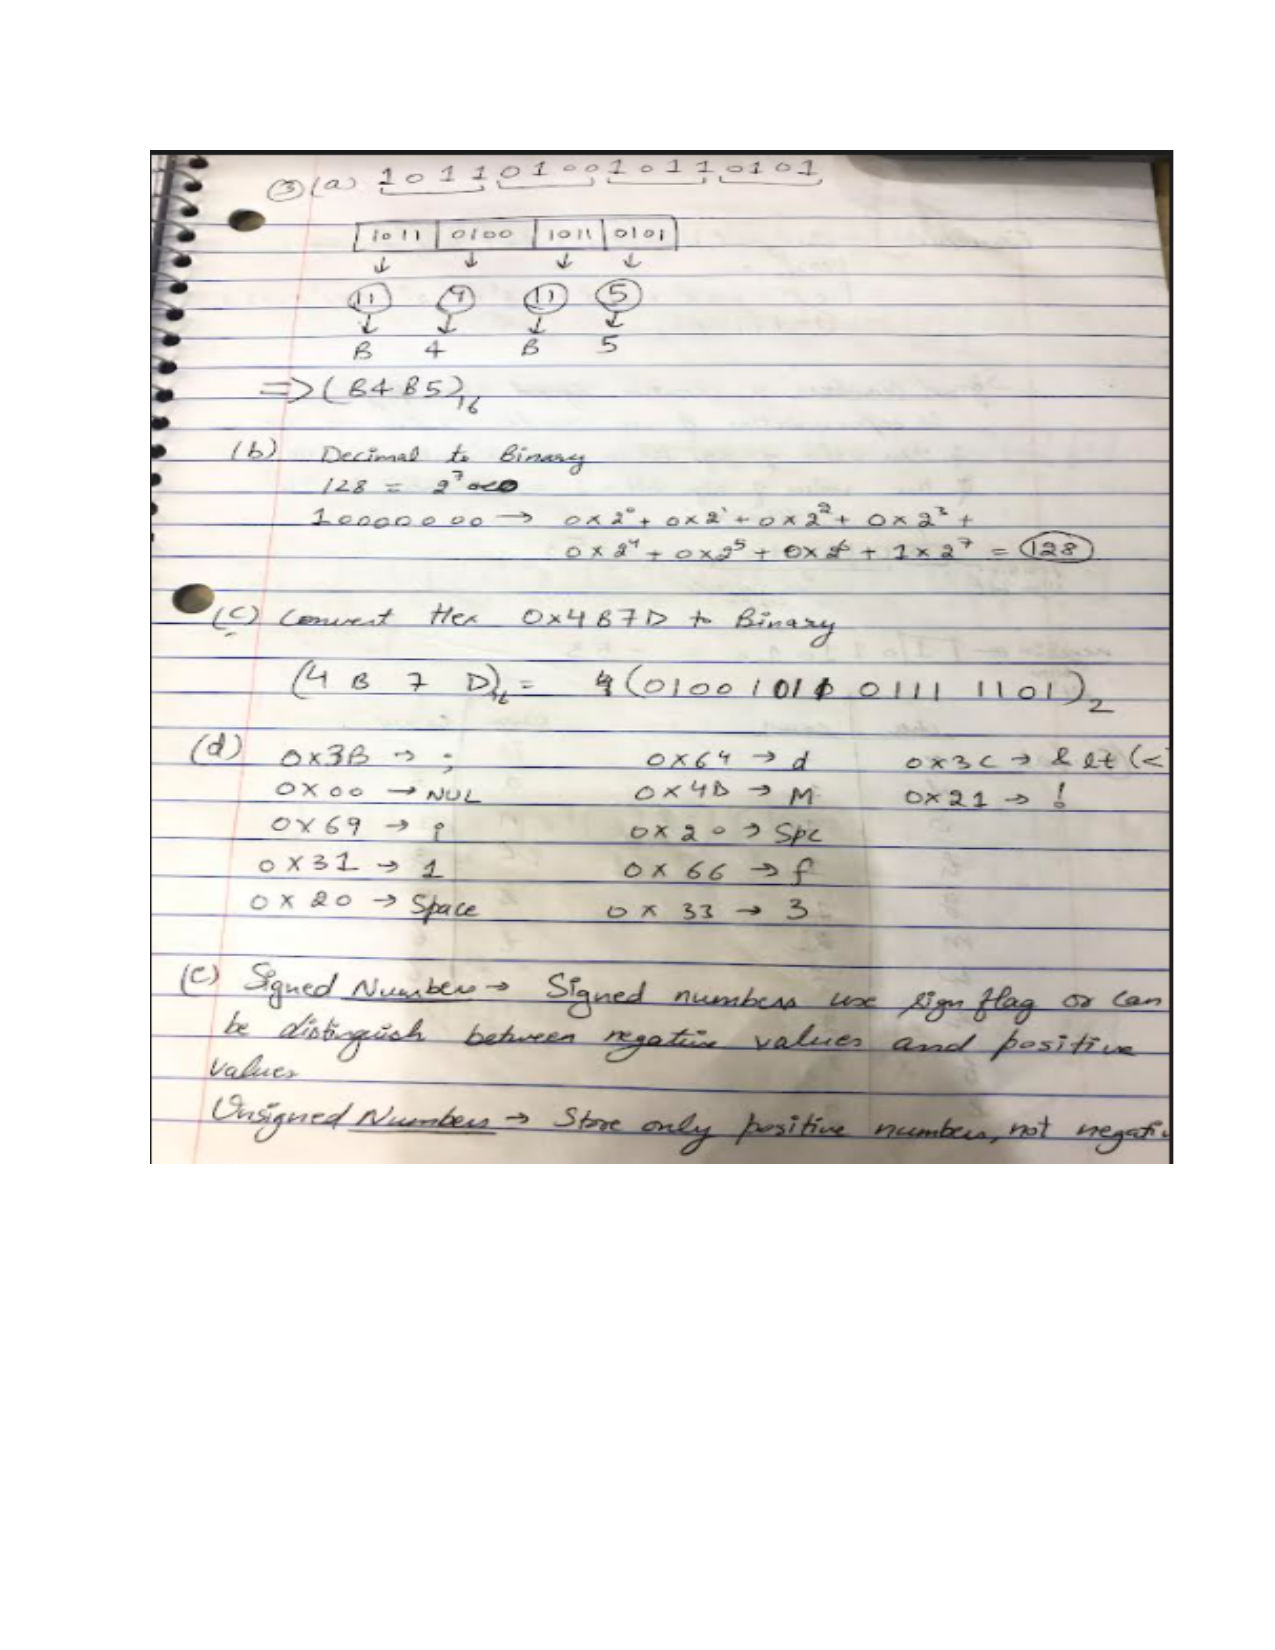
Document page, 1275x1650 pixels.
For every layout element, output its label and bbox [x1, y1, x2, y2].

picture [150, 150, 1174, 1164]
